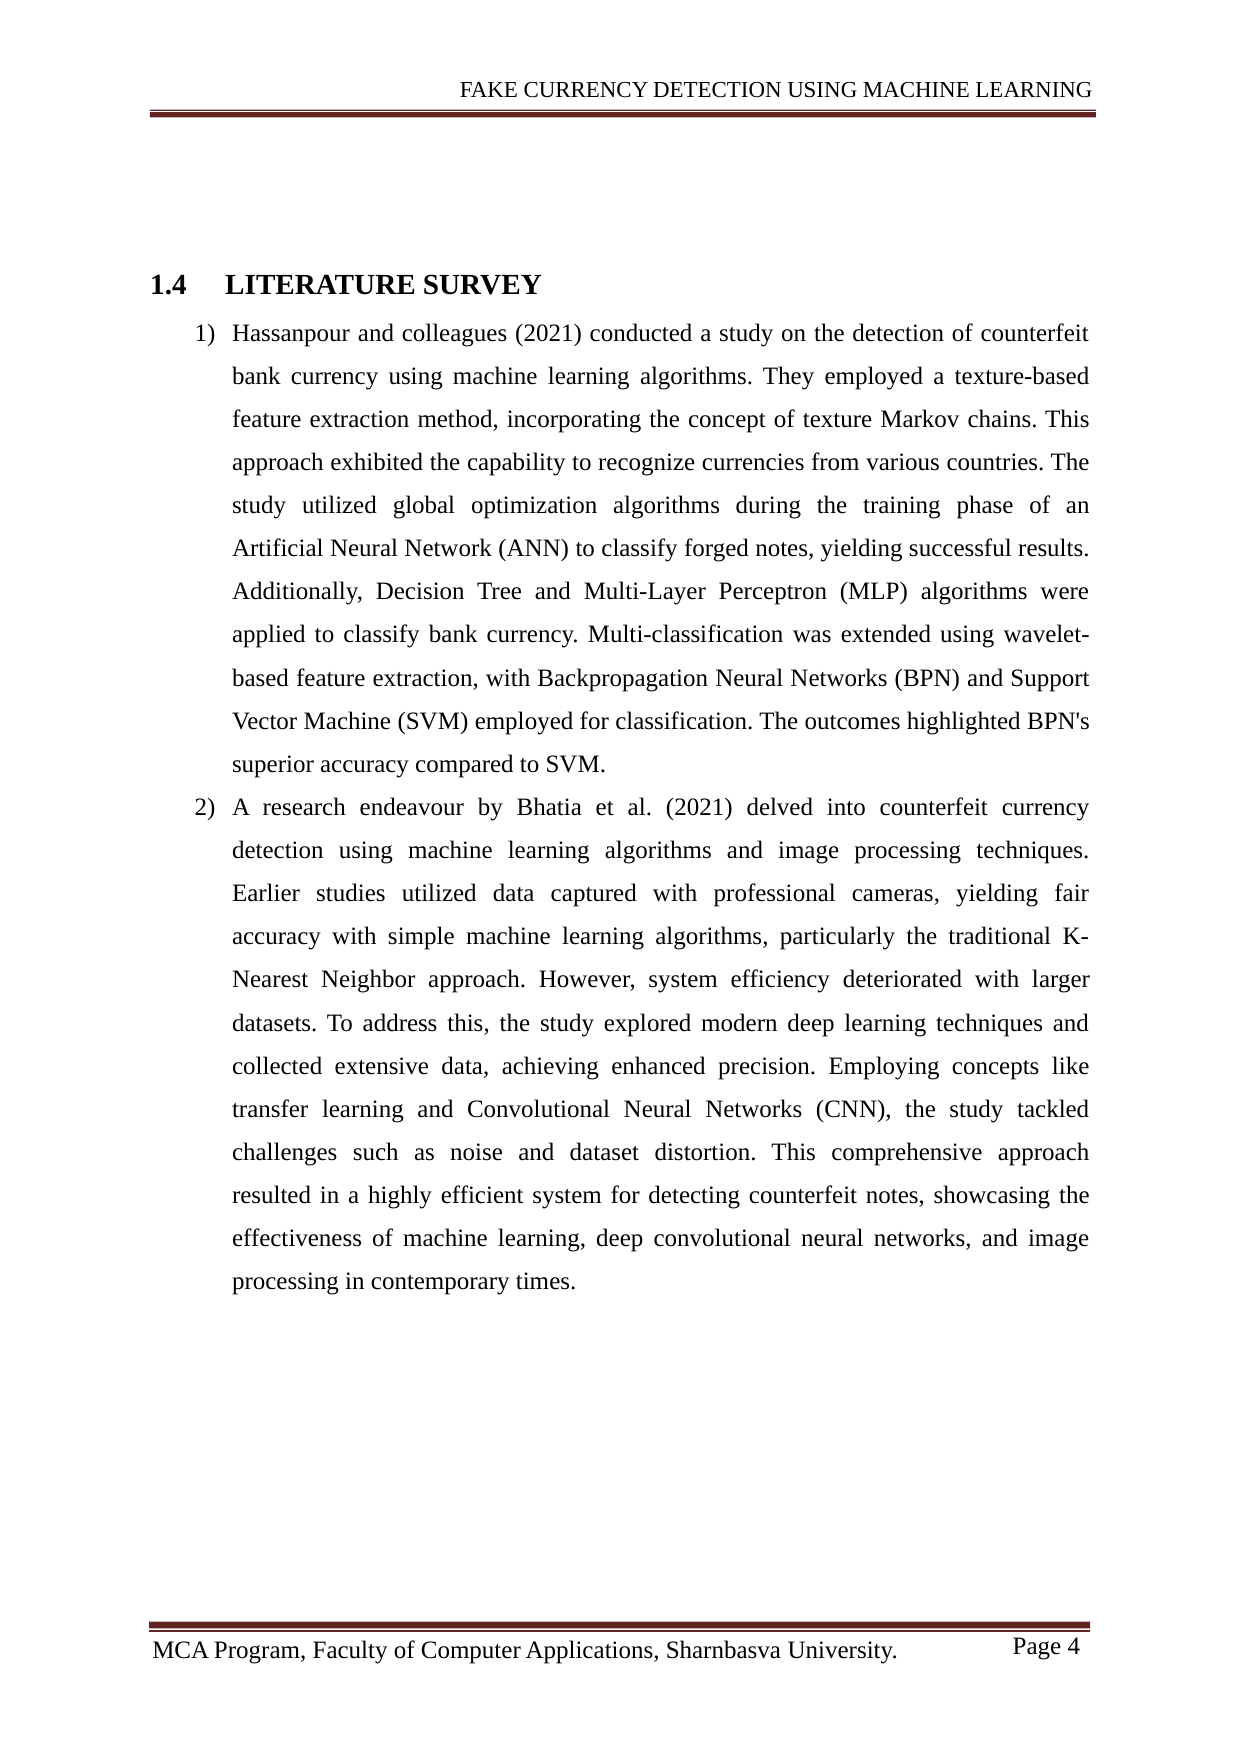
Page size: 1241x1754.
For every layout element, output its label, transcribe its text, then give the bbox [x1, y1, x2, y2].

list Hassanpour and colleagues (2021) conducted a study on the detection of counterfeit bank currency using machine learning algorithms. They employed a texture-based feature extraction method, incorporating the concept of texture Markov chains. This approach exhibited the capability to recognize currencies from various countries. The study utilized global optimization algorithms during the training phase of an Artificial Neural Network (ANN) to classify forged notes, yielding successful results. Additionally, Decision Tree and Multi-Layer Perceptron (MLP) algorithms were applied to classify bank currency. Multi-classification was extended using wavelet-based feature extraction, with Backpropagation Neural Networks (BPN) and Support Vector Machine (SVM) employed for classification. The outcomes highlighted BPN's superior accuracy compared to SVM. [194, 318, 1090, 778]
list A research endeavour by Bhatia et al. (2021) delved into counterfeit currency detection using machine learning algorithms and image processing techniques. Earlier studies utilized data captured with professional cameras, yielding fair accuracy with simple machine learning algorithms, particularly the traditional K-Nearest Neighbor approach. However, system efficiency deteriorated with larger datasets. To address this, the study explored modern deep learning techniques and collected extensive data, achieving enhanced precision. Employing concepts like transfer learning and Convolutional Neural Networks (CNN), the study tackled challenges such as noise and dataset distortion. This comprehensive approach resulted in a highly efficient system for detecting counterfeit notes, showcasing the effectiveness of machine learning, deep convolutional neural networks, and image processing in contemporary times. [194, 792, 1090, 1295]
list LITERATURE SURVEY [150, 267, 1090, 301]
